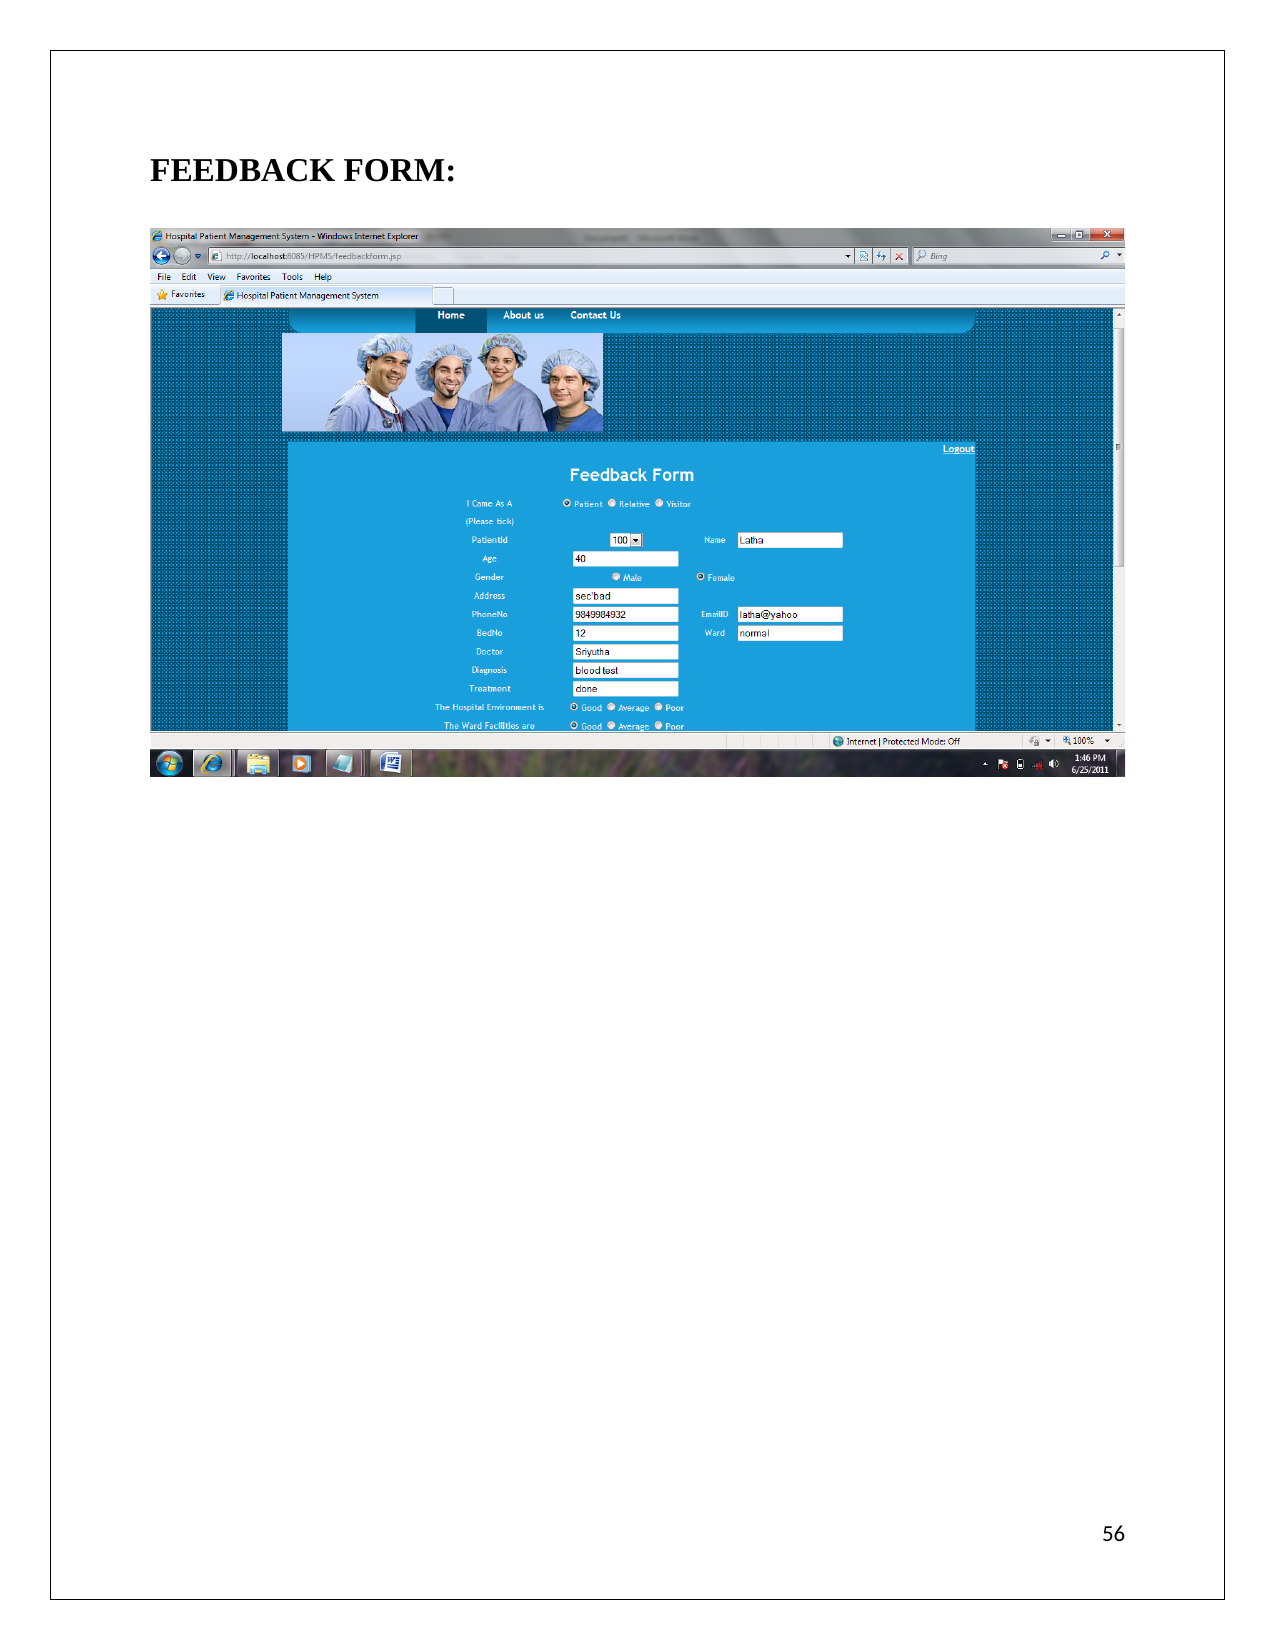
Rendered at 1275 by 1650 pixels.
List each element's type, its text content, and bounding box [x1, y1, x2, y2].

picture [150, 228, 1125, 777]
text FEEDBACK FORM: [150, 150, 1125, 188]
